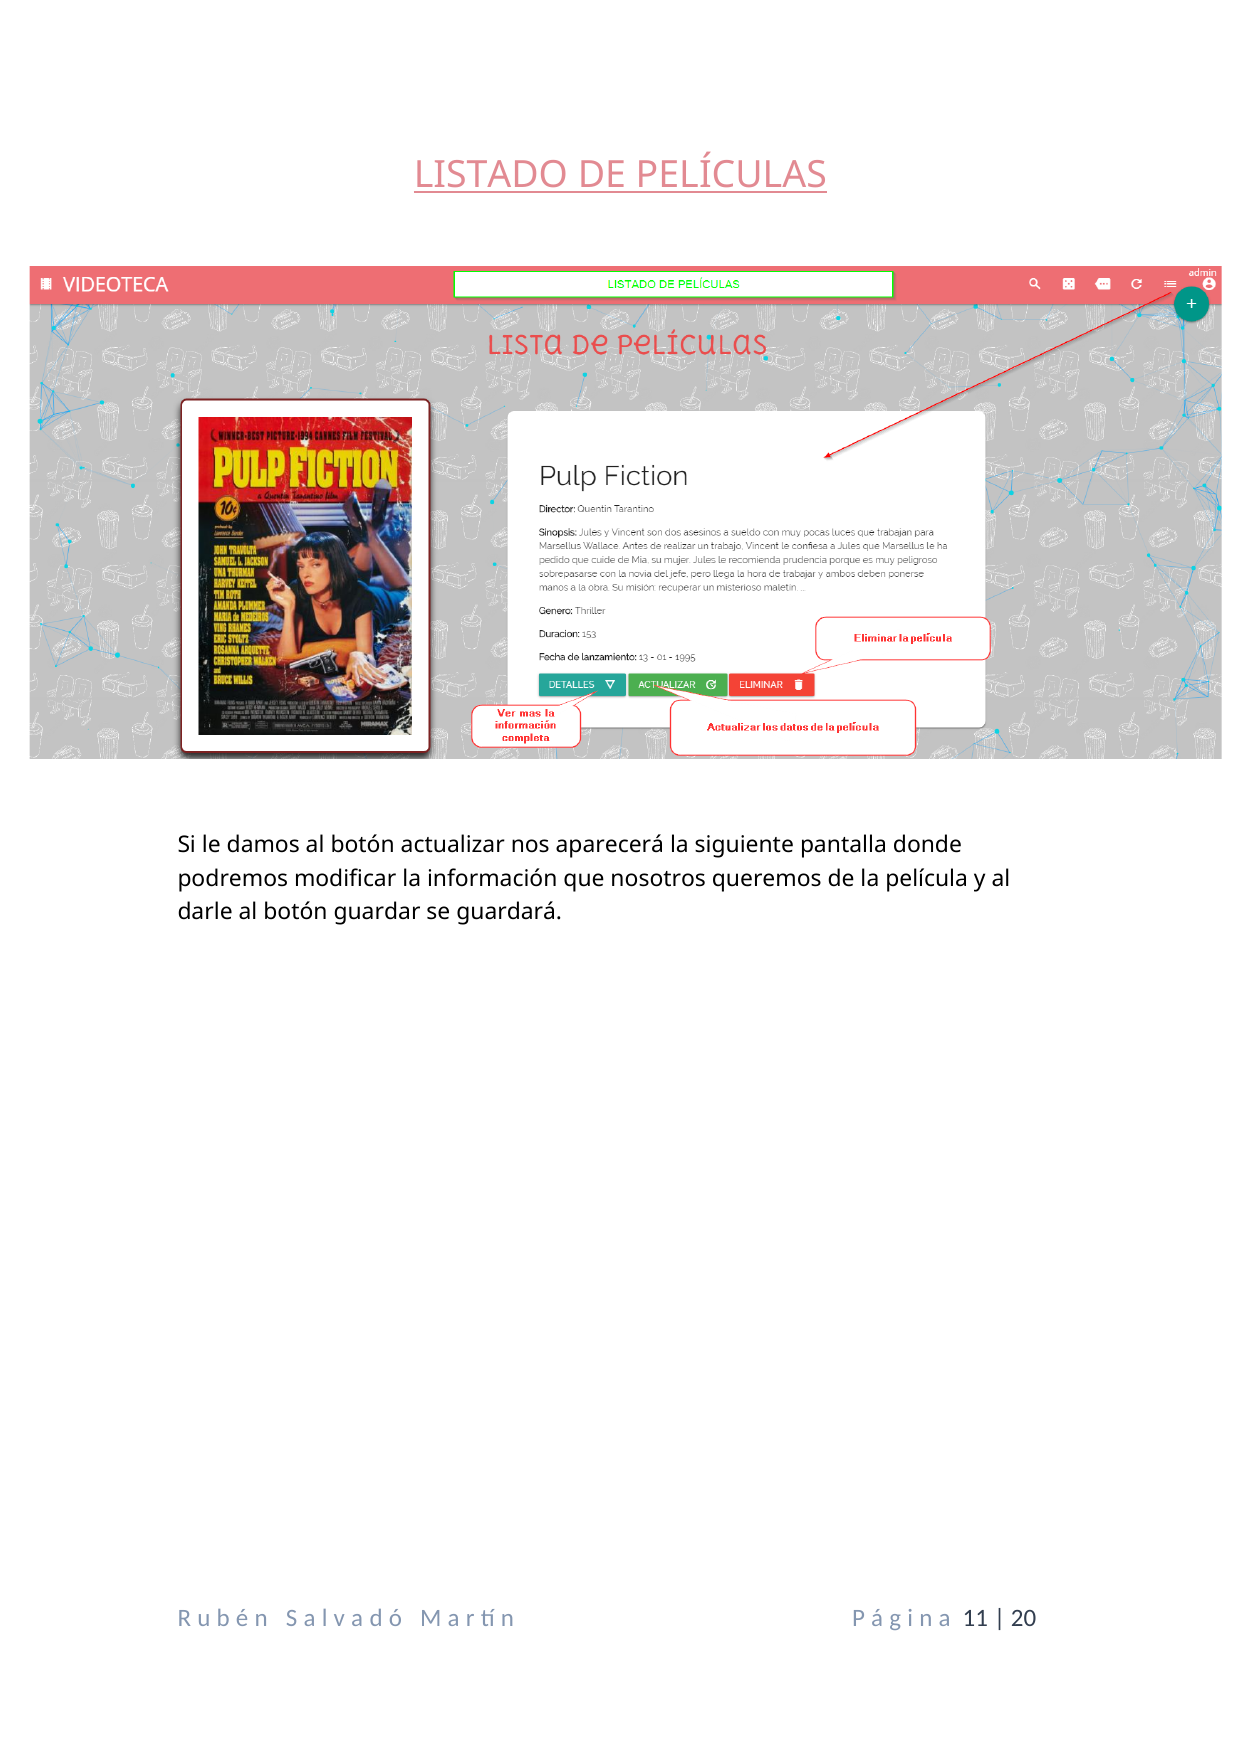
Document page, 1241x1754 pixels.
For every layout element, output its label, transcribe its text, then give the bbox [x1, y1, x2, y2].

picture [29, 266, 1222, 759]
subtitle LISTADO DE PELÍCULAS [177, 148, 1063, 199]
text Si le damos al botón actualizar nos aparecerá la siguiente pantalla donde podremos modificar la información que nosotros queremos de la película y al darle al botón guardar se guardará. [177, 828, 1063, 926]
